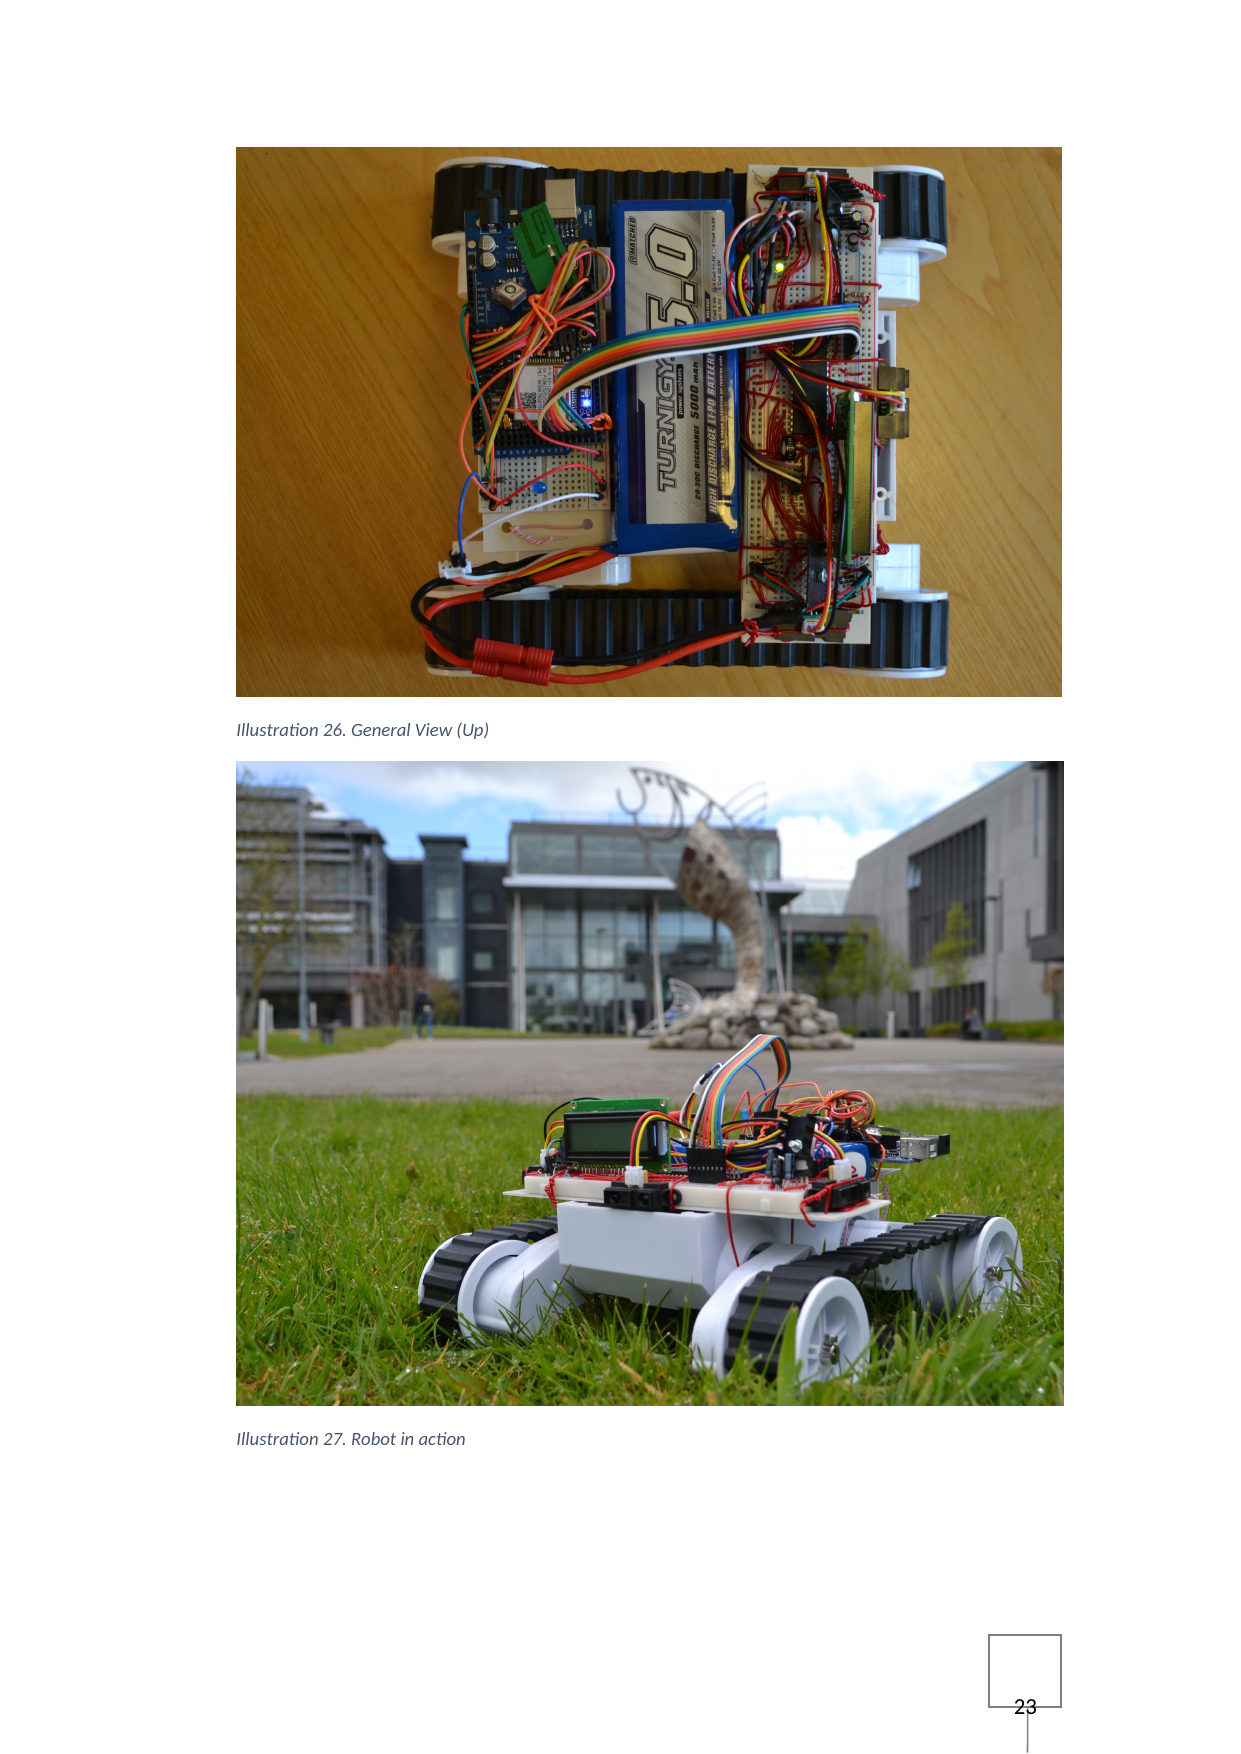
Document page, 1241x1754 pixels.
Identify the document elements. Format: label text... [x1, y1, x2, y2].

picture [236, 147, 1062, 697]
picture [236, 761, 1064, 1406]
text Illustration 27. Robot in action [236, 1427, 1063, 1450]
text Illustration 26. General View (Up) [236, 718, 1063, 741]
